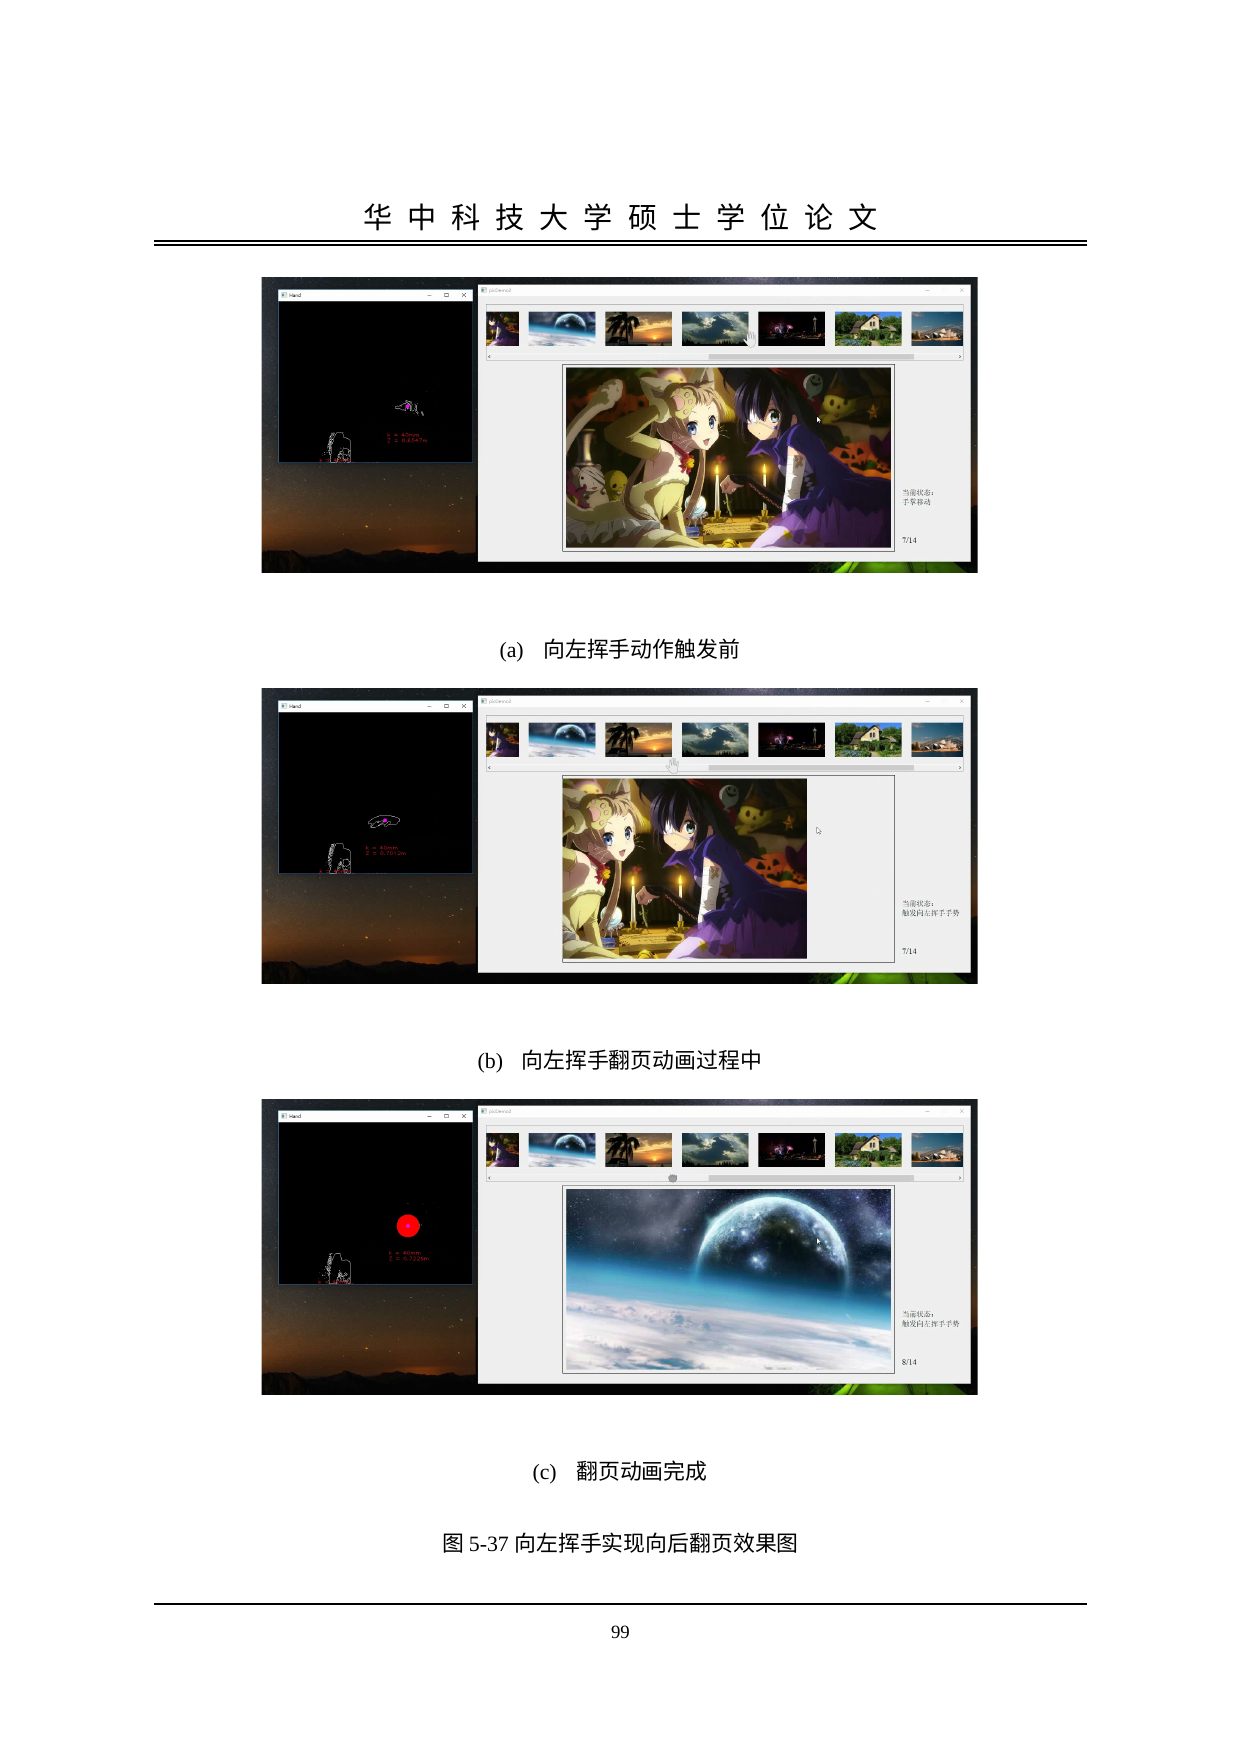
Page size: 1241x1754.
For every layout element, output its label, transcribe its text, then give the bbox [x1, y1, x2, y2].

picture [261, 688, 978, 984]
table_cell 向左挥手翻页动画过程中 [165, 1028, 1074, 1099]
table_cell 向左挥手动作触发前 [165, 616, 1074, 688]
picture [261, 1099, 978, 1395]
picture [261, 277, 978, 573]
table_cell [165, 688, 1074, 1027]
table_cell [165, 1099, 1074, 1438]
table_header [165, 277, 1074, 616]
table_cell 翻页动画完成 [165, 1438, 1074, 1510]
